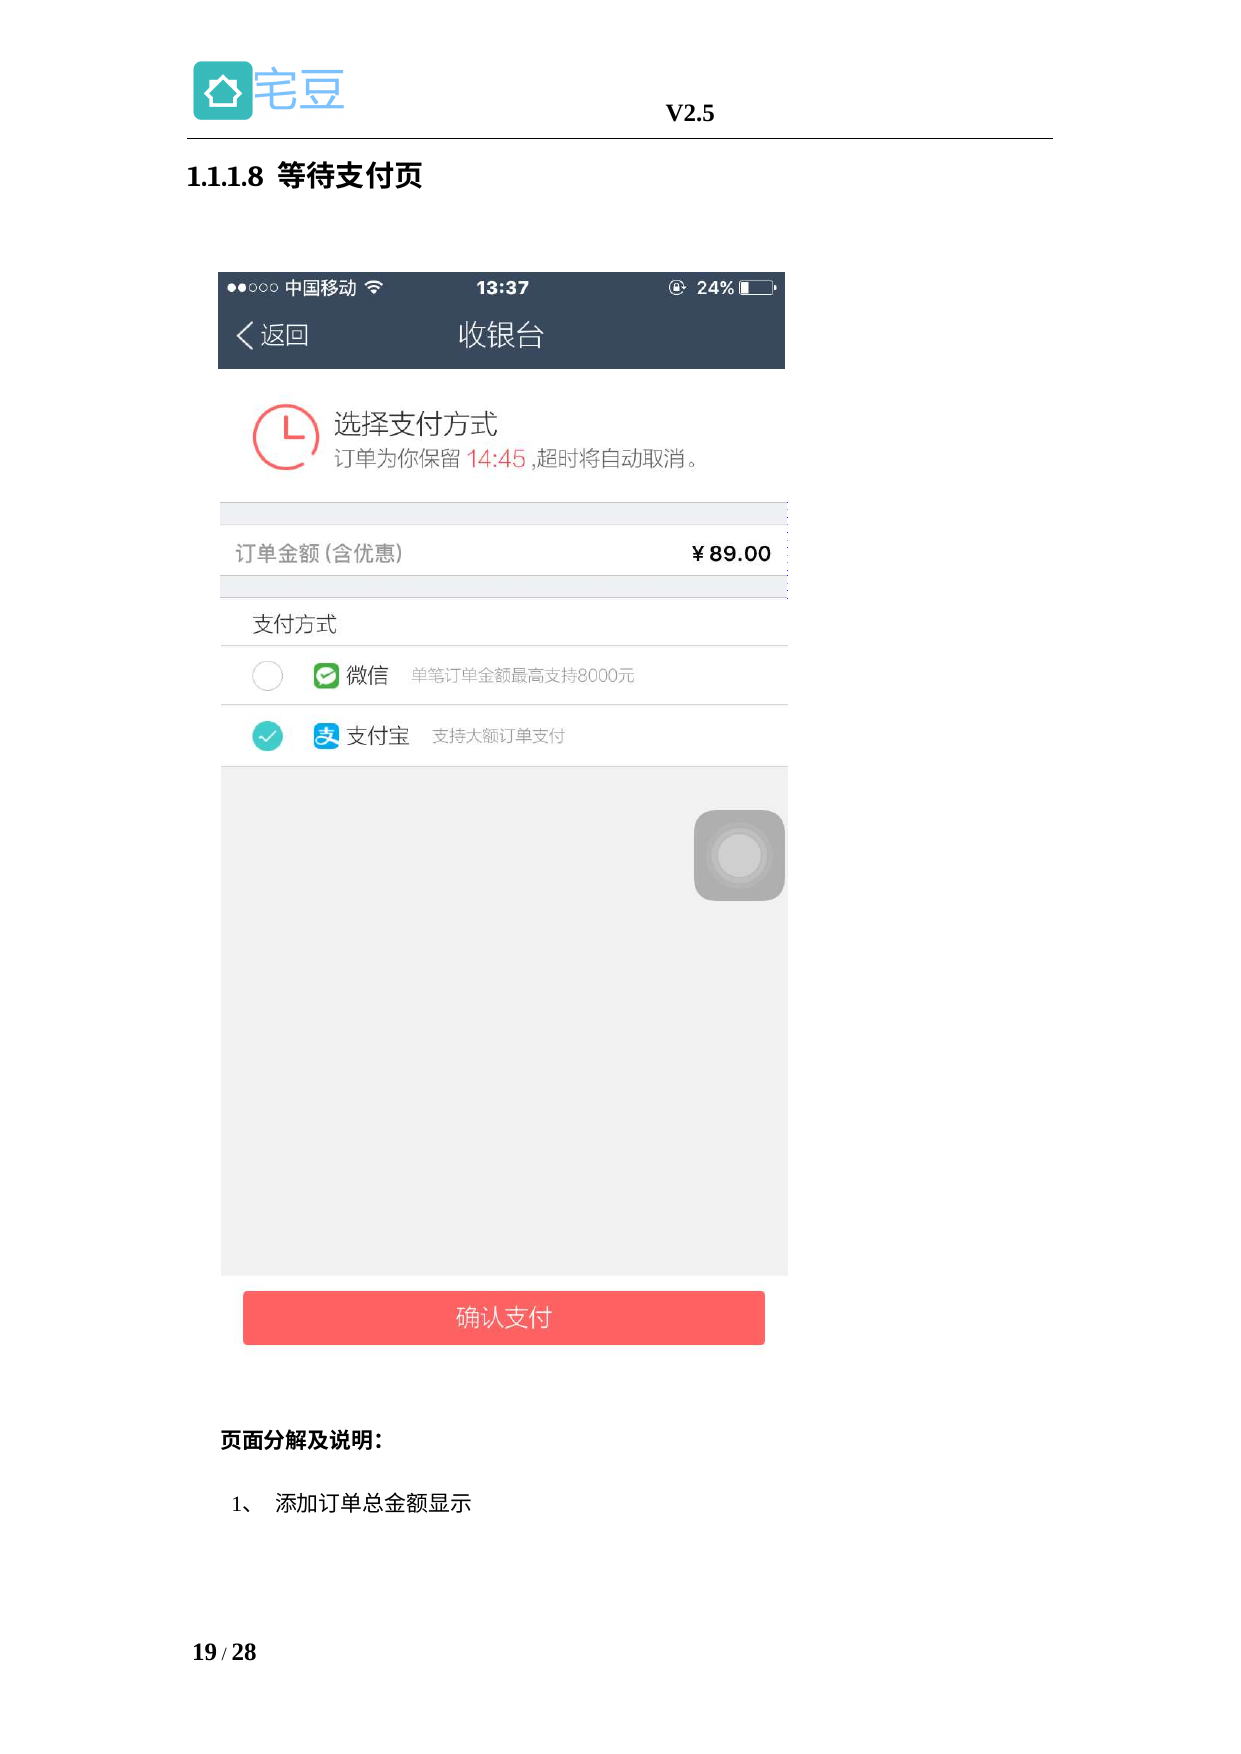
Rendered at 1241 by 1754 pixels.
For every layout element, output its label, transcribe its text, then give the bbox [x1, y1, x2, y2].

subtitle 等待支付页 [187, 142, 1053, 205]
list 添加订单总金额显示 [231, 1470, 1053, 1534]
picture [191, 59, 345, 122]
picture [187, 259, 1207, 1360]
text 页面分解及说明： [187, 1407, 1053, 1470]
